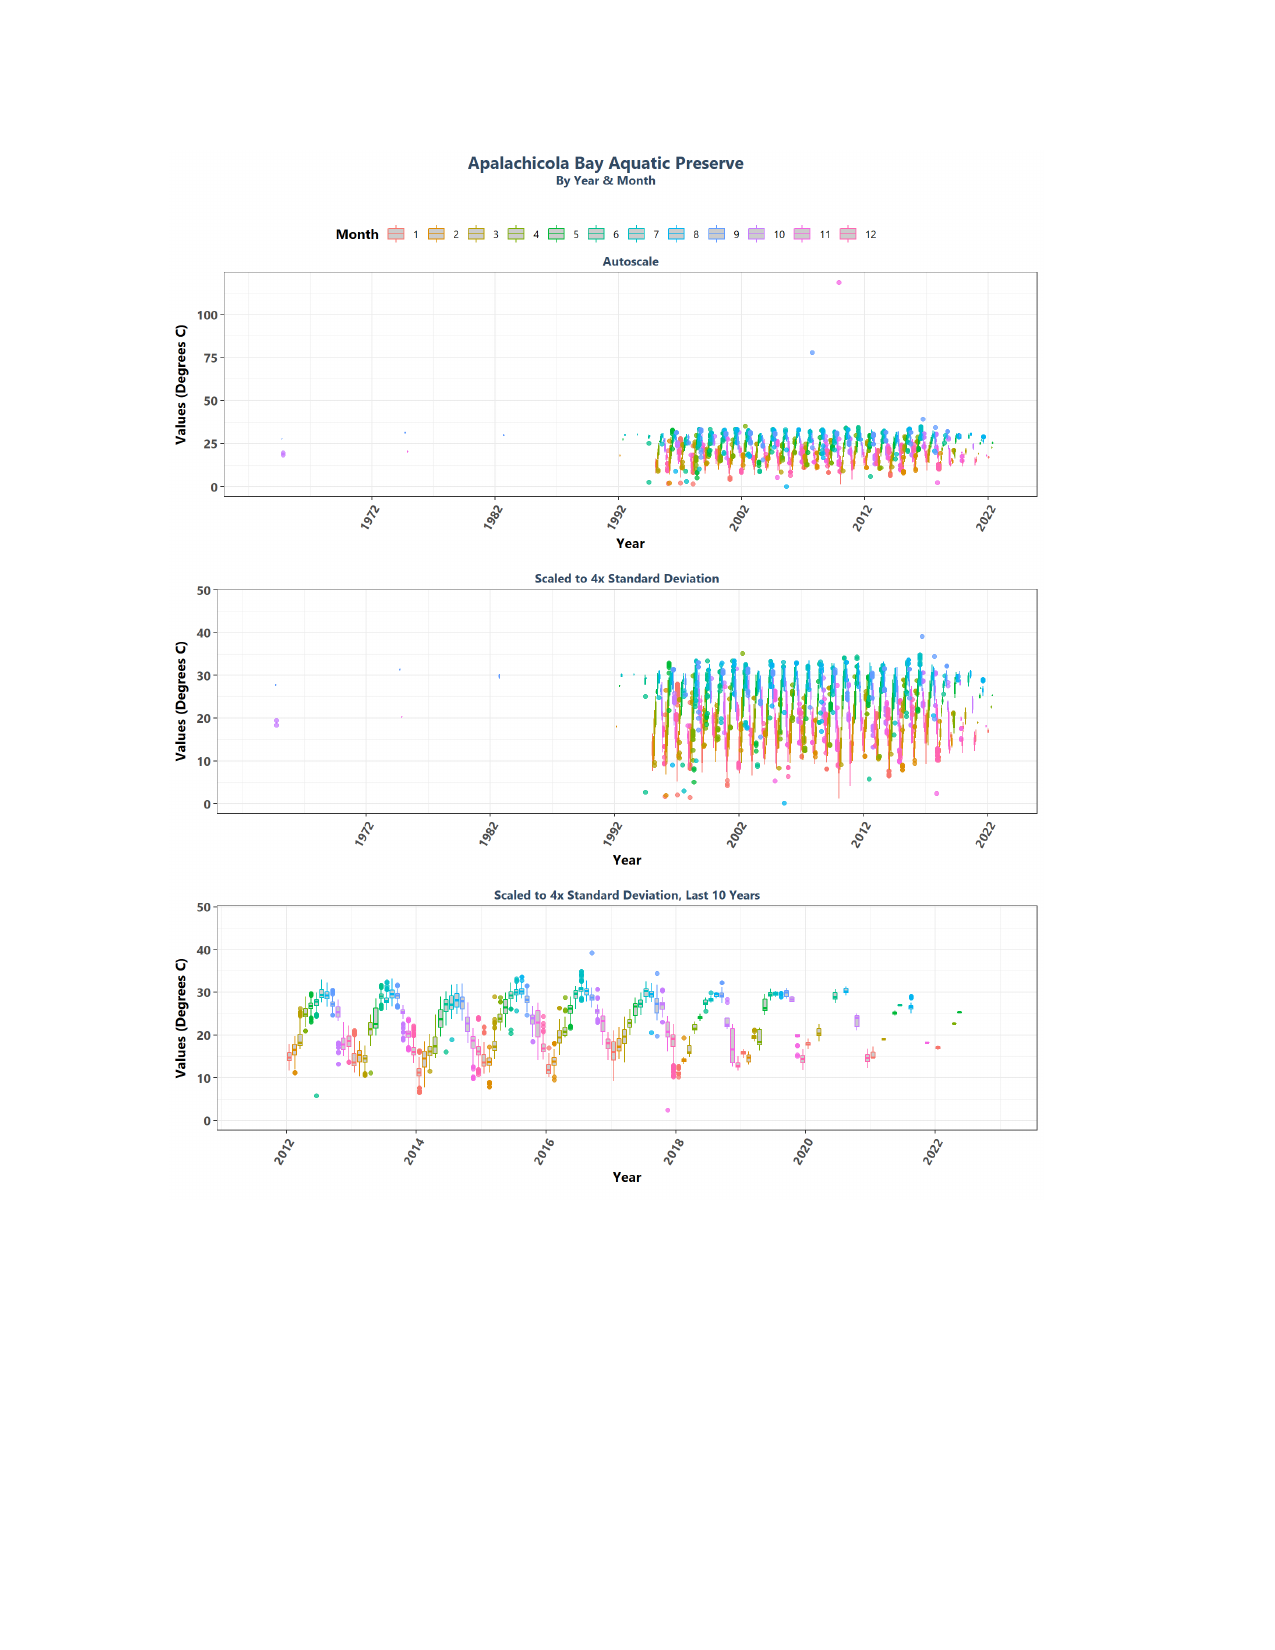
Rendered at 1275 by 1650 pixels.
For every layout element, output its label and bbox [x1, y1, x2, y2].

picture [168, 150, 1044, 1200]
